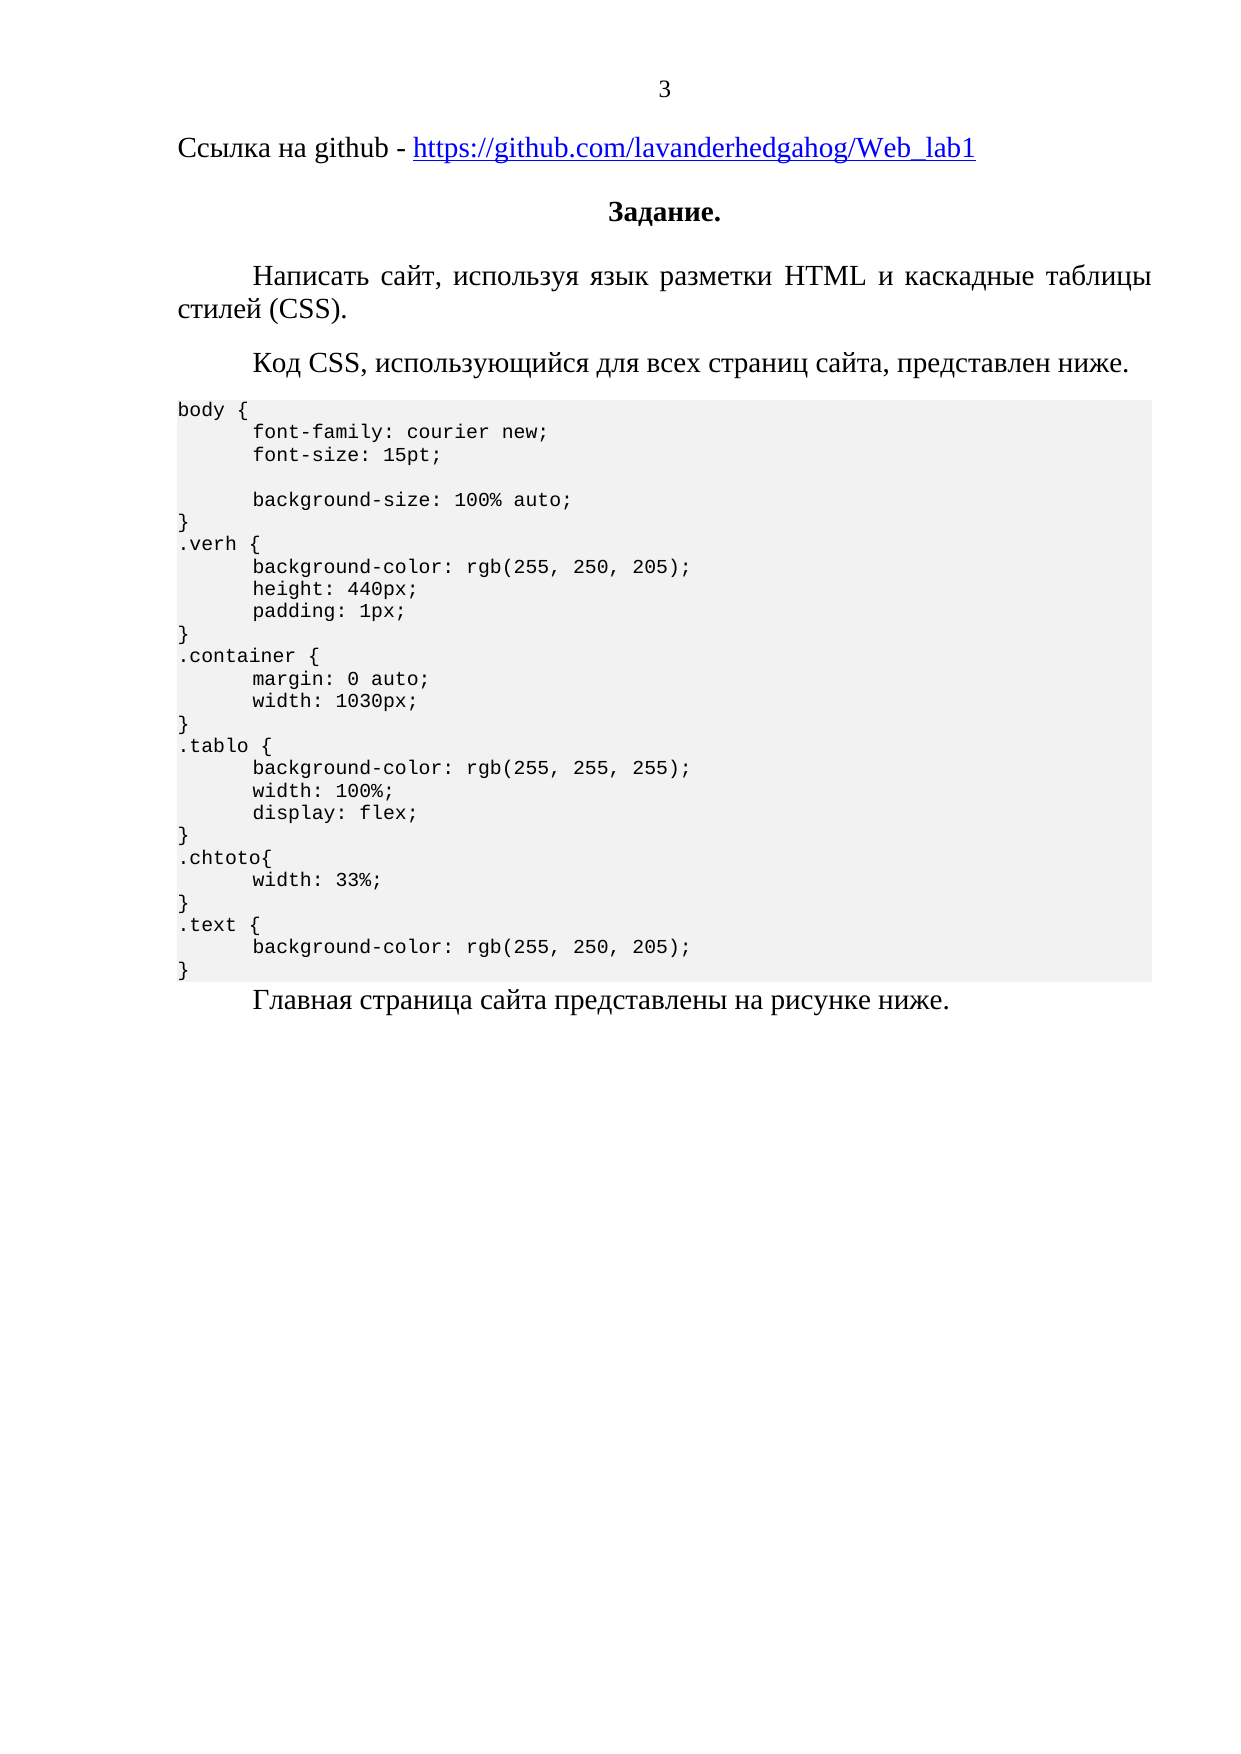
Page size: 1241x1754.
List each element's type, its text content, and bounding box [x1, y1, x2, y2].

text } [177, 624, 1152, 646]
text width: 100%; [177, 781, 1152, 803]
text .chtoto{ [177, 848, 1152, 870]
text Написать сайт, используя язык разметки HTML и каскадные таблицы стилей (CSS). [177, 258, 1152, 325]
text } [177, 825, 1152, 848]
text display: flex; [177, 803, 1152, 825]
text .tablo { [177, 736, 1152, 758]
text Ссылка на github - https://github.com/lavanderhedgahog/Web_lab1 [177, 131, 1152, 164]
text background-color: rgb(255, 250, 205); [177, 937, 1152, 960]
text } [177, 713, 1152, 736]
text Задание. [177, 194, 1152, 228]
text } [177, 960, 1152, 982]
text body { [177, 400, 1152, 422]
text font-size: 15pt; [177, 445, 1152, 467]
text .verh { [177, 534, 1152, 557]
text margin: 0 auto; [177, 669, 1152, 691]
text .container { [177, 646, 1152, 669]
text Главная страница сайта представлены на рисунке ниже. [177, 982, 1152, 1016]
text font-family: courier new; [177, 422, 1152, 445]
text .text { [177, 915, 1152, 937]
text height: 440px; [177, 579, 1152, 601]
text background-color: rgb(255, 255, 255); [177, 758, 1152, 781]
text } [177, 512, 1152, 534]
text background-color: rgb(255, 250, 205); [177, 557, 1152, 579]
text padding: 1px; [177, 601, 1152, 624]
text width: 33%; [177, 870, 1152, 893]
text Код CSS, использующийся для всех страниц сайта, представлен ниже. [177, 346, 1152, 379]
text width: 1030px; [177, 691, 1152, 713]
text background-size: 100% auto; [177, 489, 1152, 512]
text } [177, 893, 1152, 915]
